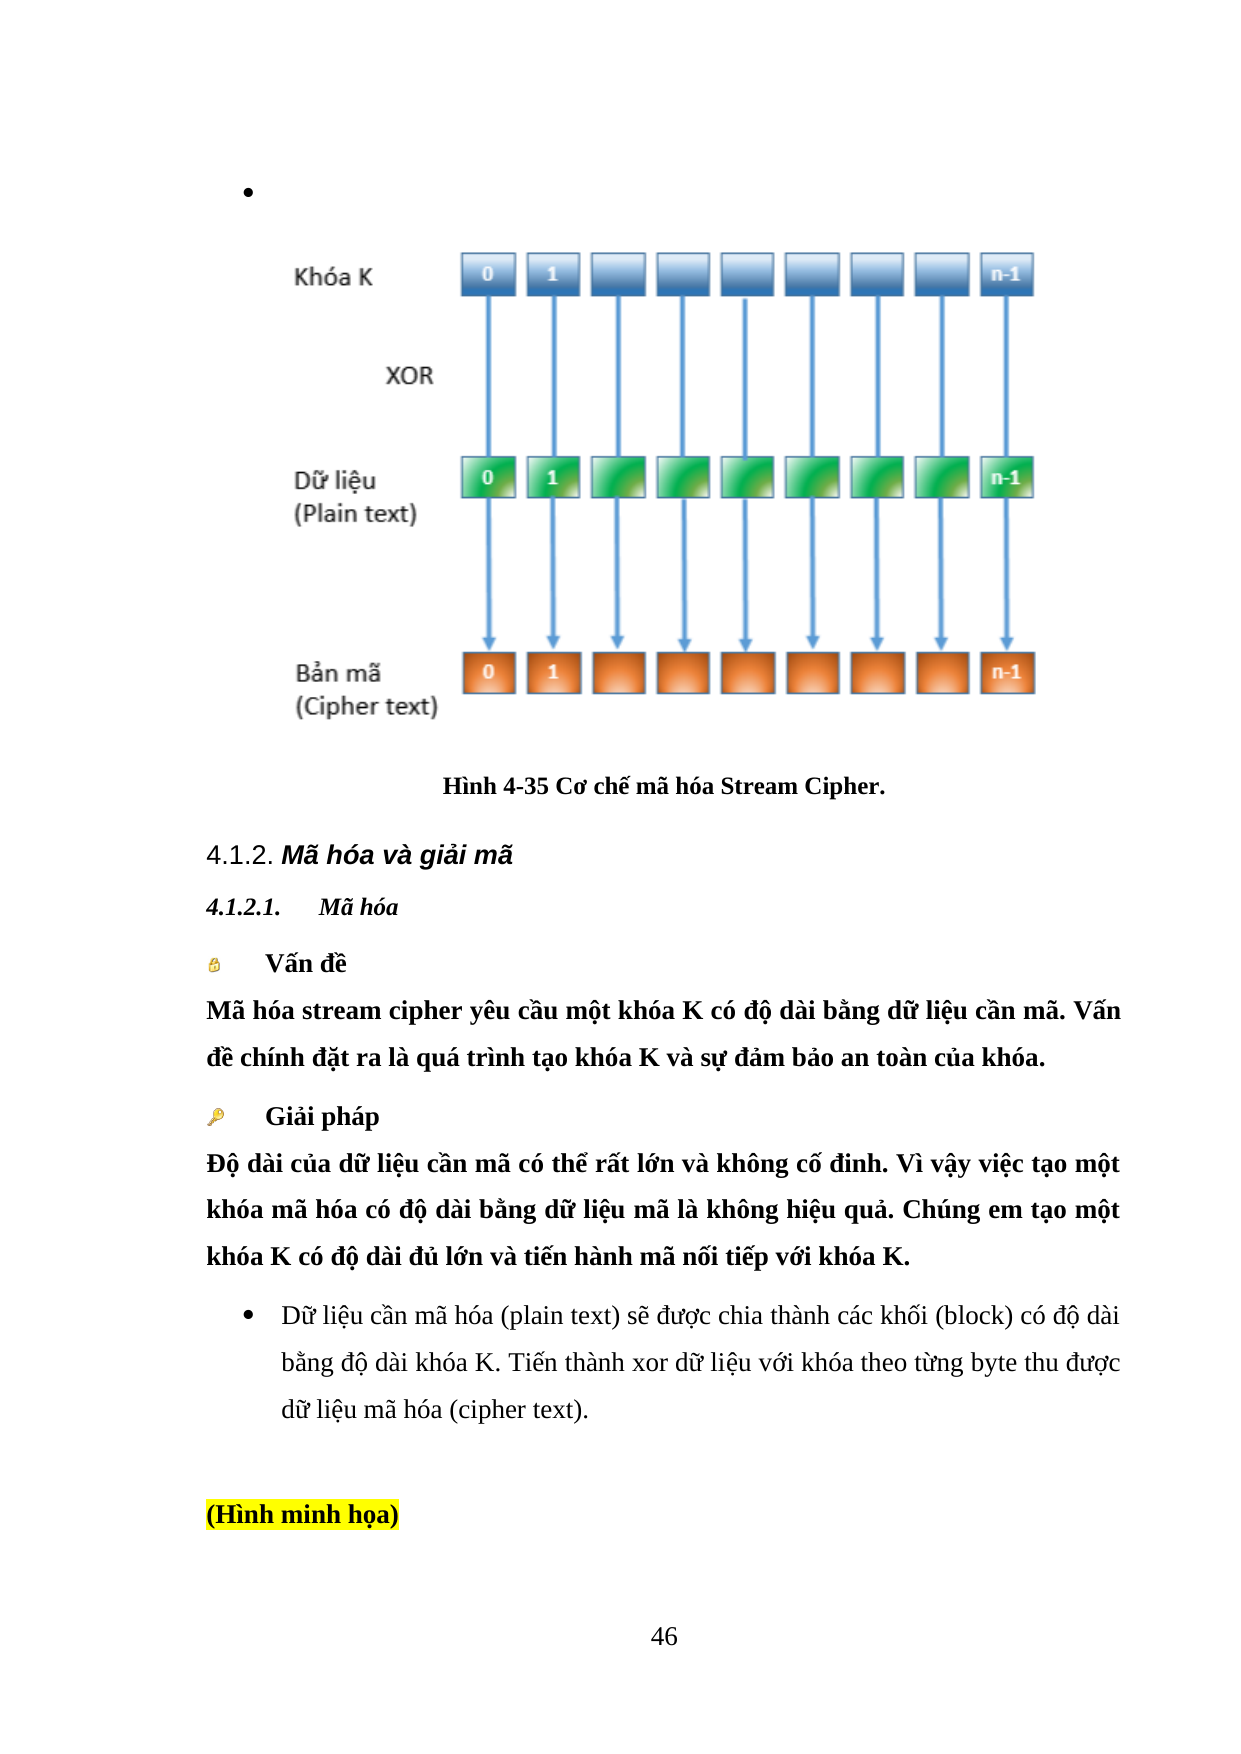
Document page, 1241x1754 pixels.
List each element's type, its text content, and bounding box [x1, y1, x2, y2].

text Vấn đề [206, 948, 1122, 979]
list Độ dài của dữ liệu cần mã có thể rất lớn và không cố đinh. Vì vậy việc tạo một khóa mã hóa có độ dài bằng dữ liệu mã là không hiệu quả. Chúng em tạo một khóa K có độ dài đủ lớn và tiến hành mã nối tiếp với khóa K. [206, 1147, 1122, 1271]
picture [243, 223, 1086, 743]
subtitle Mã hóa [206, 892, 1122, 921]
list (Hình minh họa) [206, 1498, 1122, 1530]
subtitle Mã hóa và giải mã [206, 839, 1122, 870]
list Mã hóa stream cipher yêu cầu một khóa K có độ dài bằng dữ liệu cần mã. Vấn đề chính đặt ra là quá trình tạo khóa K và sự đảm bảo an toàn của khóa. [206, 994, 1122, 1072]
list Dữ liệu cần mã hóa (plain text) sẽ được chia thành các khối (block) có độ dài bằng độ dài khóa K. Tiến thành xor dữ liệu với khóa theo từng byte thu được dữ liệu mã hóa (cipher text). [244, 1299, 1122, 1424]
picture [207, 1108, 224, 1126]
text Giải pháp [206, 1100, 1122, 1131]
picture [207, 956, 221, 973]
